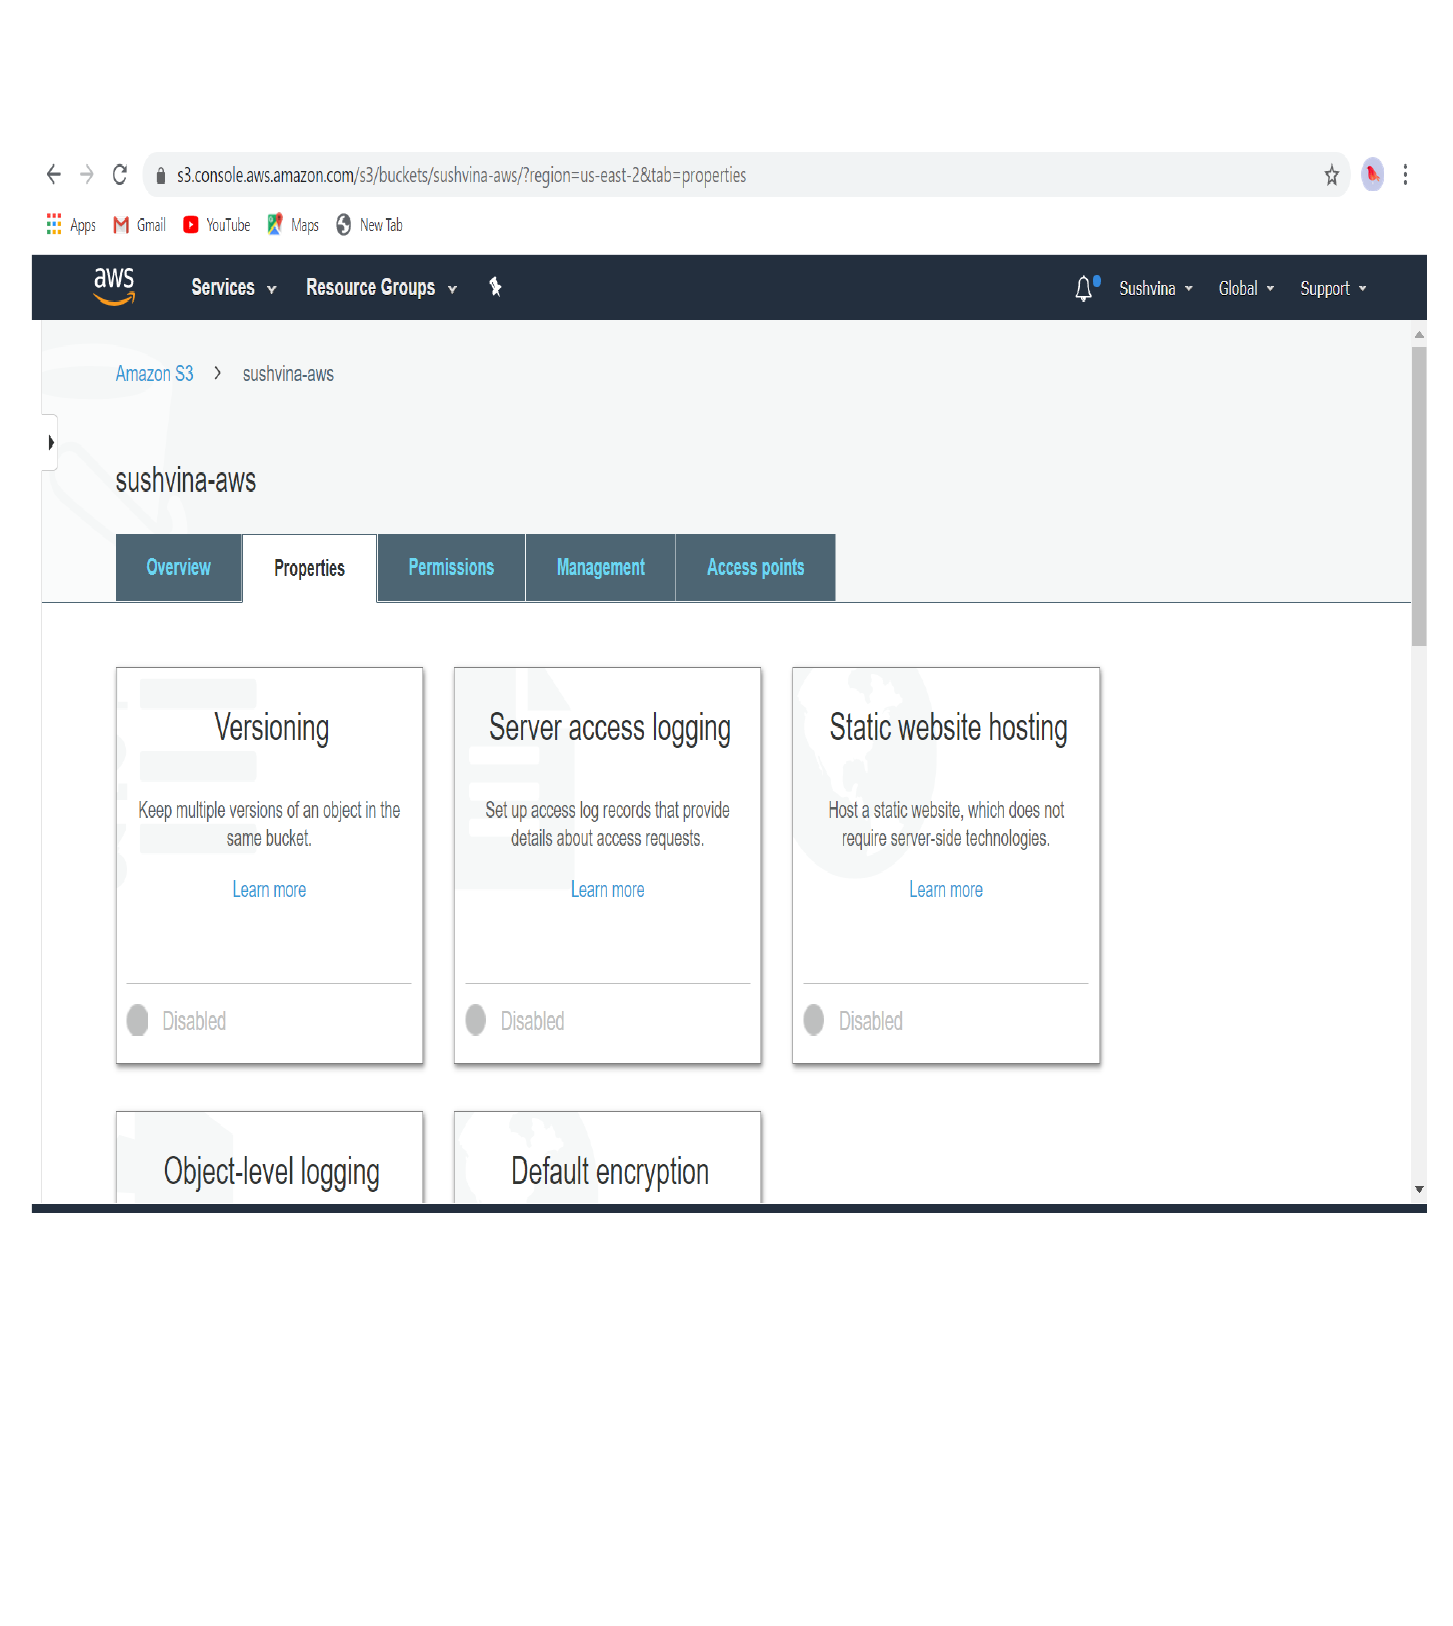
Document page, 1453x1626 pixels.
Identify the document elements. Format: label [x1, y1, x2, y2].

picture [31, 150, 1427, 1213]
